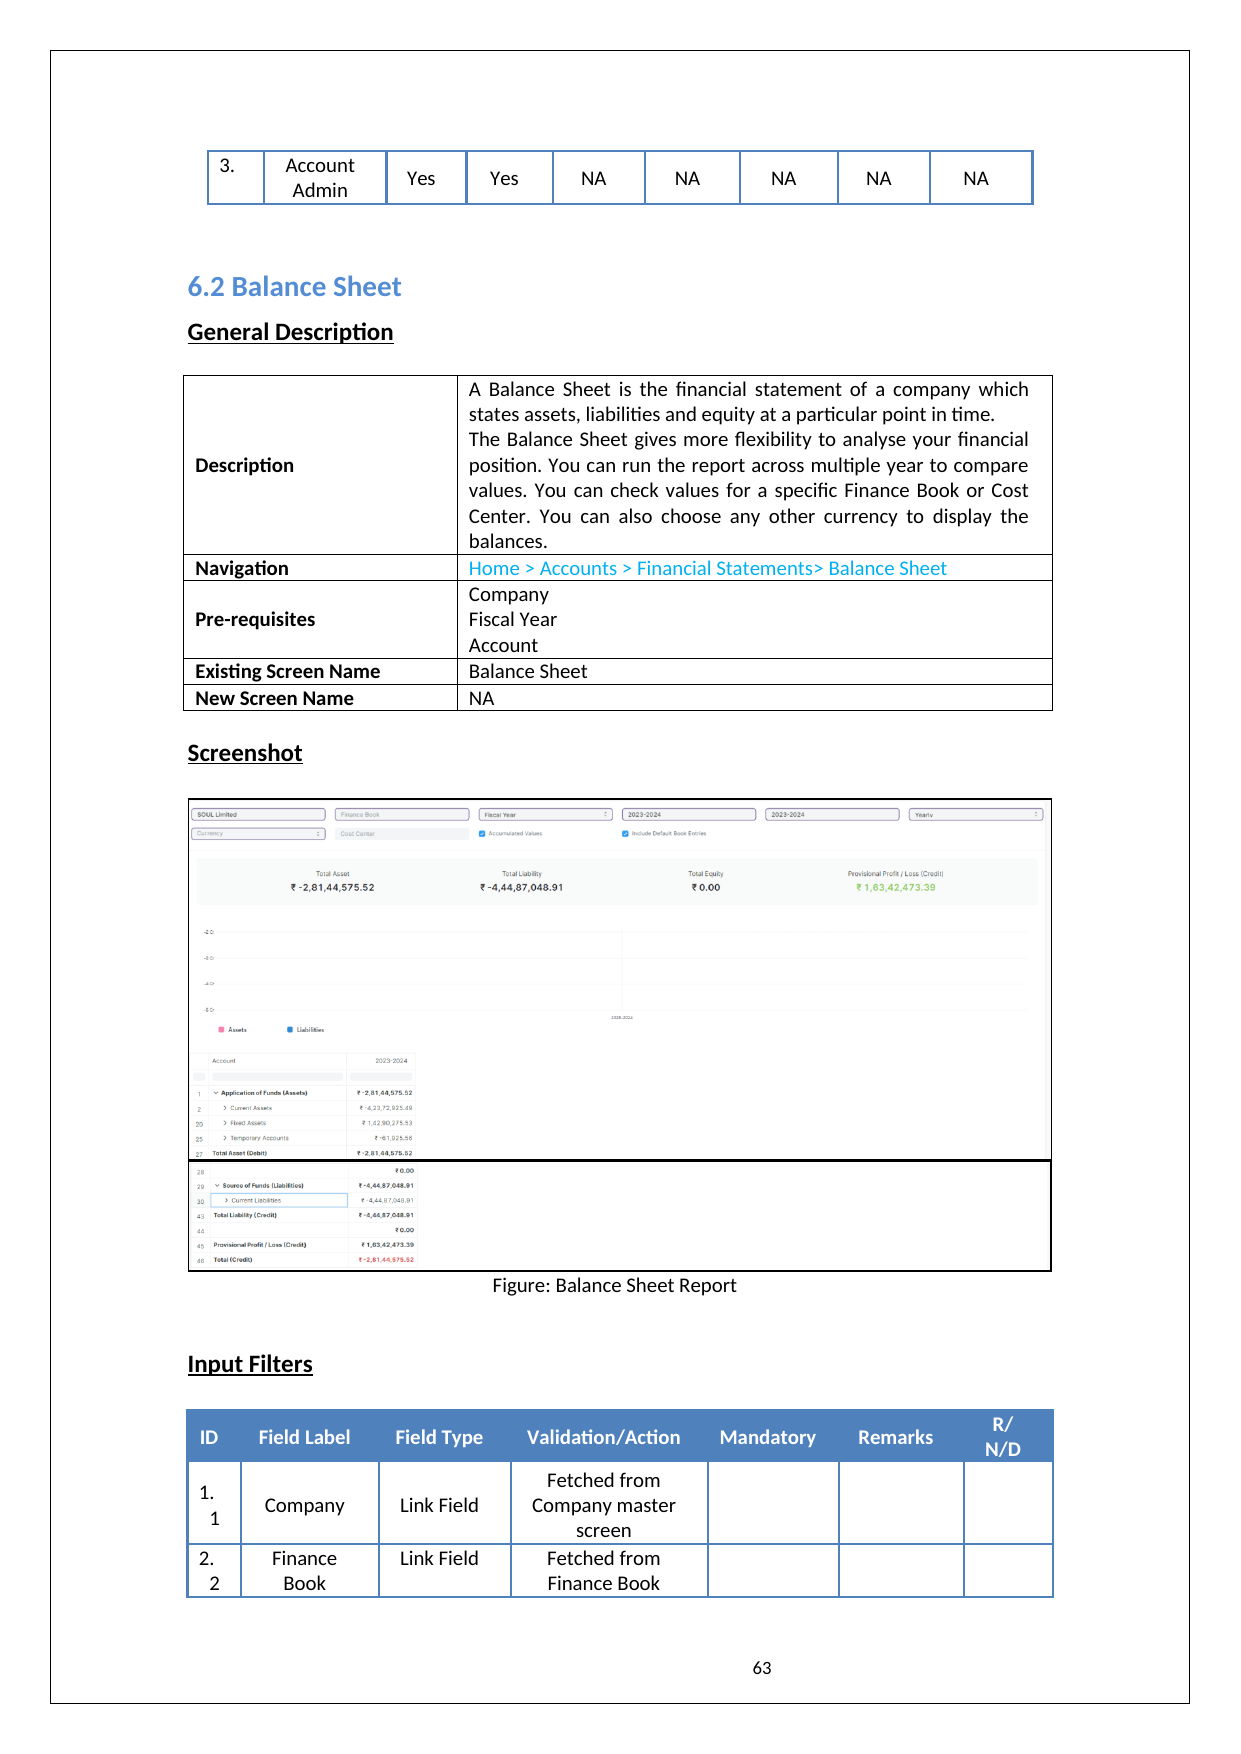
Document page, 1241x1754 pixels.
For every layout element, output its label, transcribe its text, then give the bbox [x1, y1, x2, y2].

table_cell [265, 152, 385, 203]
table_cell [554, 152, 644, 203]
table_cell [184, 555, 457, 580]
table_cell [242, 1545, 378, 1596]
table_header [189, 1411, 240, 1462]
subtitle Balance Sheet [187, 268, 1053, 304]
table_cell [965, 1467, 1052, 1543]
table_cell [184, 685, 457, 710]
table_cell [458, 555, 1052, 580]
list Screenshot [187, 737, 1053, 767]
list Input Filters [187, 1348, 1053, 1379]
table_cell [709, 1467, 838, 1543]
list Figure: Balance Sheet Report [187, 1272, 1042, 1297]
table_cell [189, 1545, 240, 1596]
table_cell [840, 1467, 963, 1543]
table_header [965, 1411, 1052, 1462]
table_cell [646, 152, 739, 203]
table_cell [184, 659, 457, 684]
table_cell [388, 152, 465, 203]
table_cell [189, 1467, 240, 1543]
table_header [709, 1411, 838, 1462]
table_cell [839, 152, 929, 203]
list General Description [187, 316, 1053, 347]
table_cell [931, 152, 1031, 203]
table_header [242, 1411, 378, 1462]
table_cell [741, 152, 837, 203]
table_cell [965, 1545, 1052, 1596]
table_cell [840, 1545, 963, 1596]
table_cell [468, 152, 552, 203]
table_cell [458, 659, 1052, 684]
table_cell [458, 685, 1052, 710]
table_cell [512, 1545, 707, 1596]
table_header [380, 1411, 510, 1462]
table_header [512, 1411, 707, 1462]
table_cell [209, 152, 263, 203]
picture [189, 800, 1051, 1159]
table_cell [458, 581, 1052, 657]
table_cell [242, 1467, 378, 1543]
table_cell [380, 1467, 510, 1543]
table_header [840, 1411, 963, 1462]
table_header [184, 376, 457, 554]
picture [189, 1162, 1050, 1270]
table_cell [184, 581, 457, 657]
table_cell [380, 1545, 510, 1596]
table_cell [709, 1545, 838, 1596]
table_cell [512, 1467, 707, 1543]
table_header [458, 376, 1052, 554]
